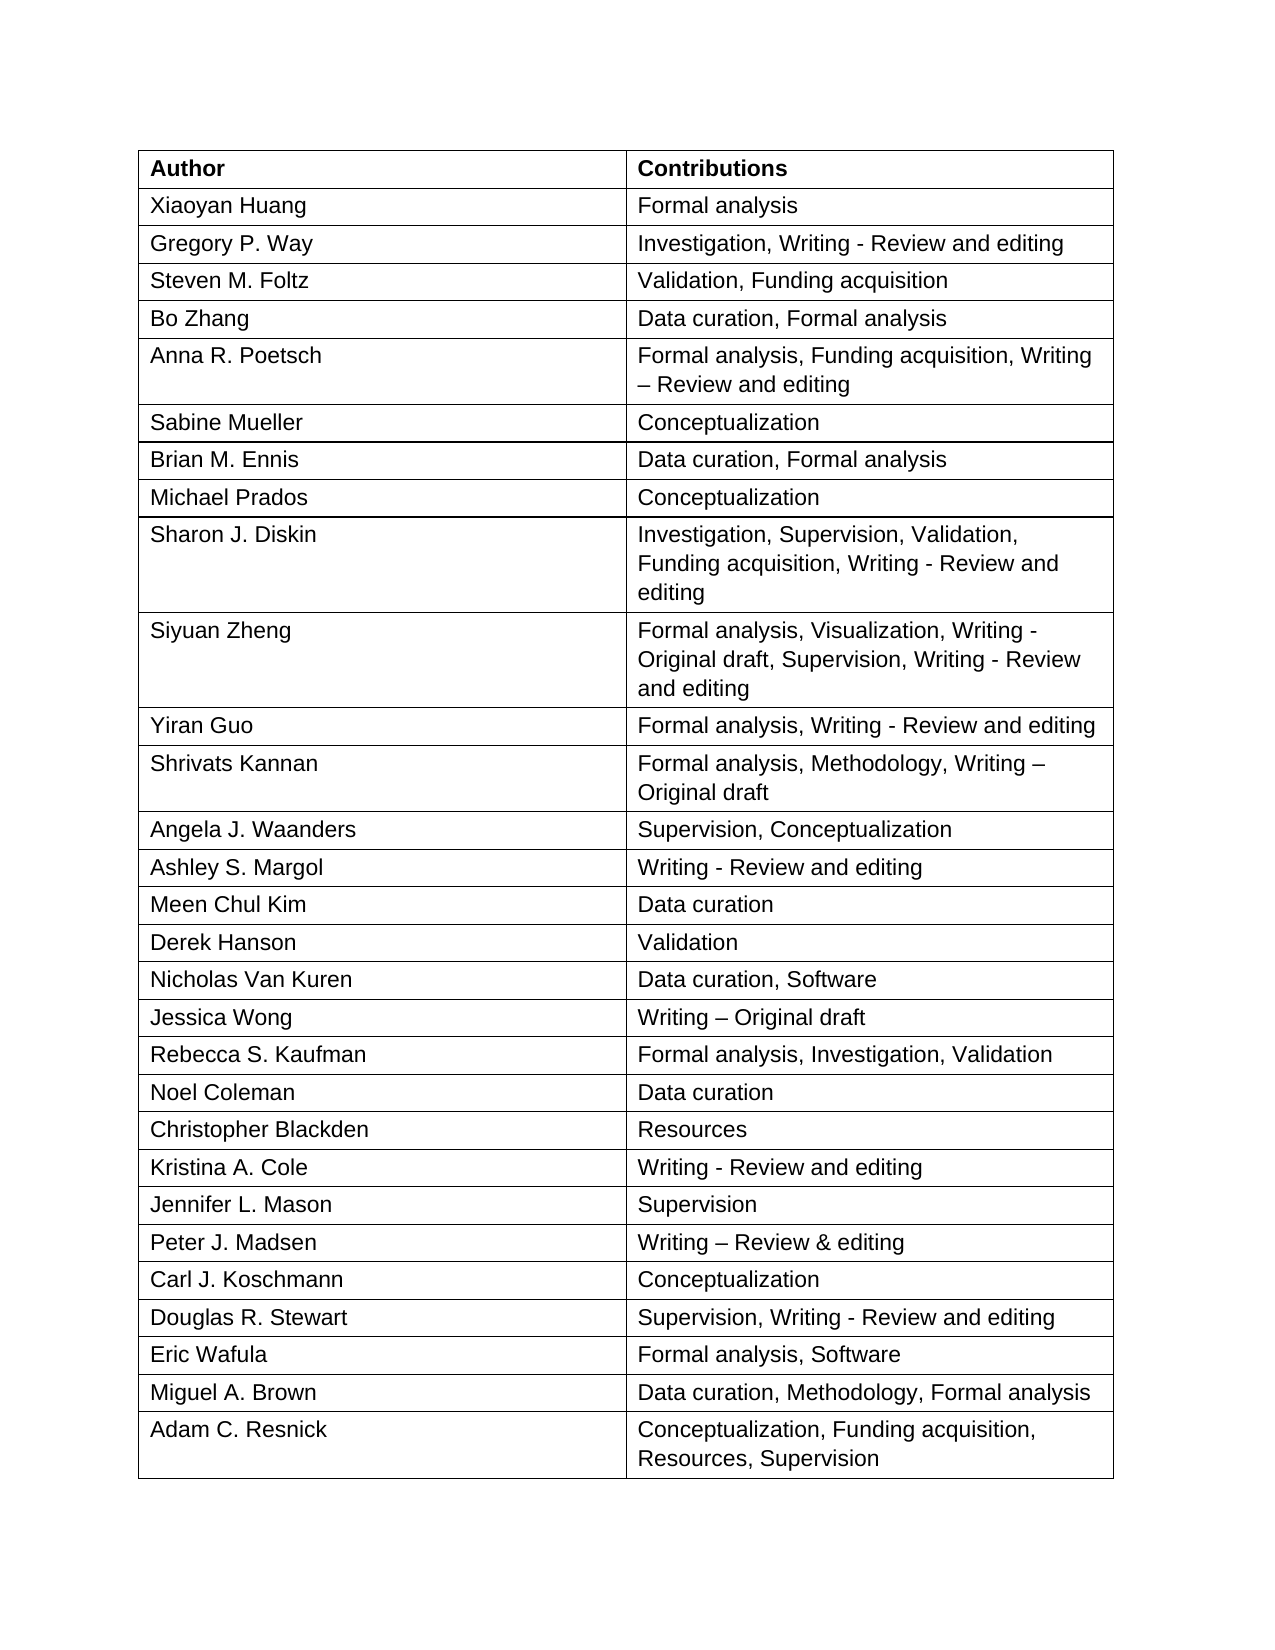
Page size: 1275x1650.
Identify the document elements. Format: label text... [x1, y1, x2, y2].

table_cell Data curation, Methodology, Formal analysis [627, 1375, 1113, 1411]
table_cell Derek Hanson [139, 925, 626, 961]
table_cell Steven M. Foltz [139, 264, 626, 300]
table_cell Formal analysis [627, 189, 1113, 225]
table_cell Eric Wafula [139, 1337, 626, 1374]
table_cell Formal analysis, Visualization, Writing - Original draft, Supervision, Writing - Review and editing [627, 613, 1113, 707]
table_cell Shrivats Kannan [139, 746, 626, 811]
table_cell Writing – Original draft [627, 1000, 1113, 1036]
table_cell Yiran Guo [139, 708, 626, 745]
table_cell Anna R. Poetsch [139, 339, 626, 404]
table_cell Michael Prados [139, 480, 626, 516]
table_cell Ashley S. Margol [139, 850, 626, 886]
table_cell Meen Chul Kim [139, 887, 626, 924]
table_cell Nicholas Van Kuren [139, 962, 626, 999]
table_cell Kristina A. Cole [139, 1150, 626, 1186]
table_cell Resources [627, 1112, 1113, 1149]
table_cell Conceptualization, Funding acquisition, Resources, Supervision [627, 1412, 1113, 1478]
table_cell Noel Coleman [139, 1075, 626, 1111]
table_cell Data curation, Software [627, 962, 1113, 999]
table_header Author [139, 151, 626, 187]
table_cell Supervision, Writing - Review and editing [627, 1300, 1113, 1336]
table_cell Formal analysis, Writing - Review and editing [627, 708, 1113, 745]
table_cell Conceptualization [627, 1262, 1113, 1299]
table_cell Data curation [627, 887, 1113, 924]
table_cell Peter J. Madsen [139, 1225, 626, 1261]
table_cell Rebecca S. Kaufman [139, 1037, 626, 1074]
table_cell Miguel A. Brown [139, 1375, 626, 1411]
table_header Contributions [627, 151, 1113, 187]
table_cell Data curation [627, 1075, 1113, 1111]
table_cell Carl J. Koschmann [139, 1262, 626, 1299]
table_cell Angela J. Waanders [139, 812, 626, 849]
table_cell Supervision, Conceptualization [627, 812, 1113, 849]
table_cell Jennifer L. Mason [139, 1187, 626, 1224]
table_cell Douglas R. Stewart [139, 1300, 626, 1336]
table_cell Formal analysis, Investigation, Validation [627, 1037, 1113, 1074]
table_cell Christopher Blackden [139, 1112, 626, 1149]
table_cell Jessica Wong [139, 1000, 626, 1036]
table_cell Bo Zhang [139, 301, 626, 337]
table_cell Sharon J. Diskin [139, 518, 626, 612]
table_cell Adam C. Resnick [139, 1412, 626, 1478]
table_cell Formal analysis, Software [627, 1337, 1113, 1374]
table_cell Gregory P. Way [139, 226, 626, 262]
table_cell Writing – Review & editing [627, 1225, 1113, 1261]
table_cell Formal analysis, Funding acquisition, Writing – Review and editing [627, 339, 1113, 404]
table_cell Validation [627, 925, 1113, 961]
table_cell Formal analysis, Methodology, Writing – Original draft [627, 746, 1113, 811]
table_cell Brian M. Ennis [139, 443, 626, 479]
table_cell Siyuan Zheng [139, 613, 626, 707]
table_cell Investigation, Writing - Review and editing [627, 226, 1113, 262]
table_cell Xiaoyan Huang [139, 189, 626, 225]
table_cell Sabine Mueller [139, 405, 626, 441]
table_cell Validation, Funding acquisition [627, 264, 1113, 300]
table_cell Writing - Review and editing [627, 1150, 1113, 1186]
table_cell Writing - Review and editing [627, 850, 1113, 886]
table_cell Conceptualization [627, 480, 1113, 516]
table_cell Data curation, Formal analysis [627, 301, 1113, 337]
table_cell Investigation, Supervision, Validation, Funding acquisition, Writing - Review and editing [627, 518, 1113, 612]
table_cell Conceptualization [627, 405, 1113, 441]
table_cell Supervision [627, 1187, 1113, 1224]
table_cell Data curation, Formal analysis [627, 443, 1113, 479]
